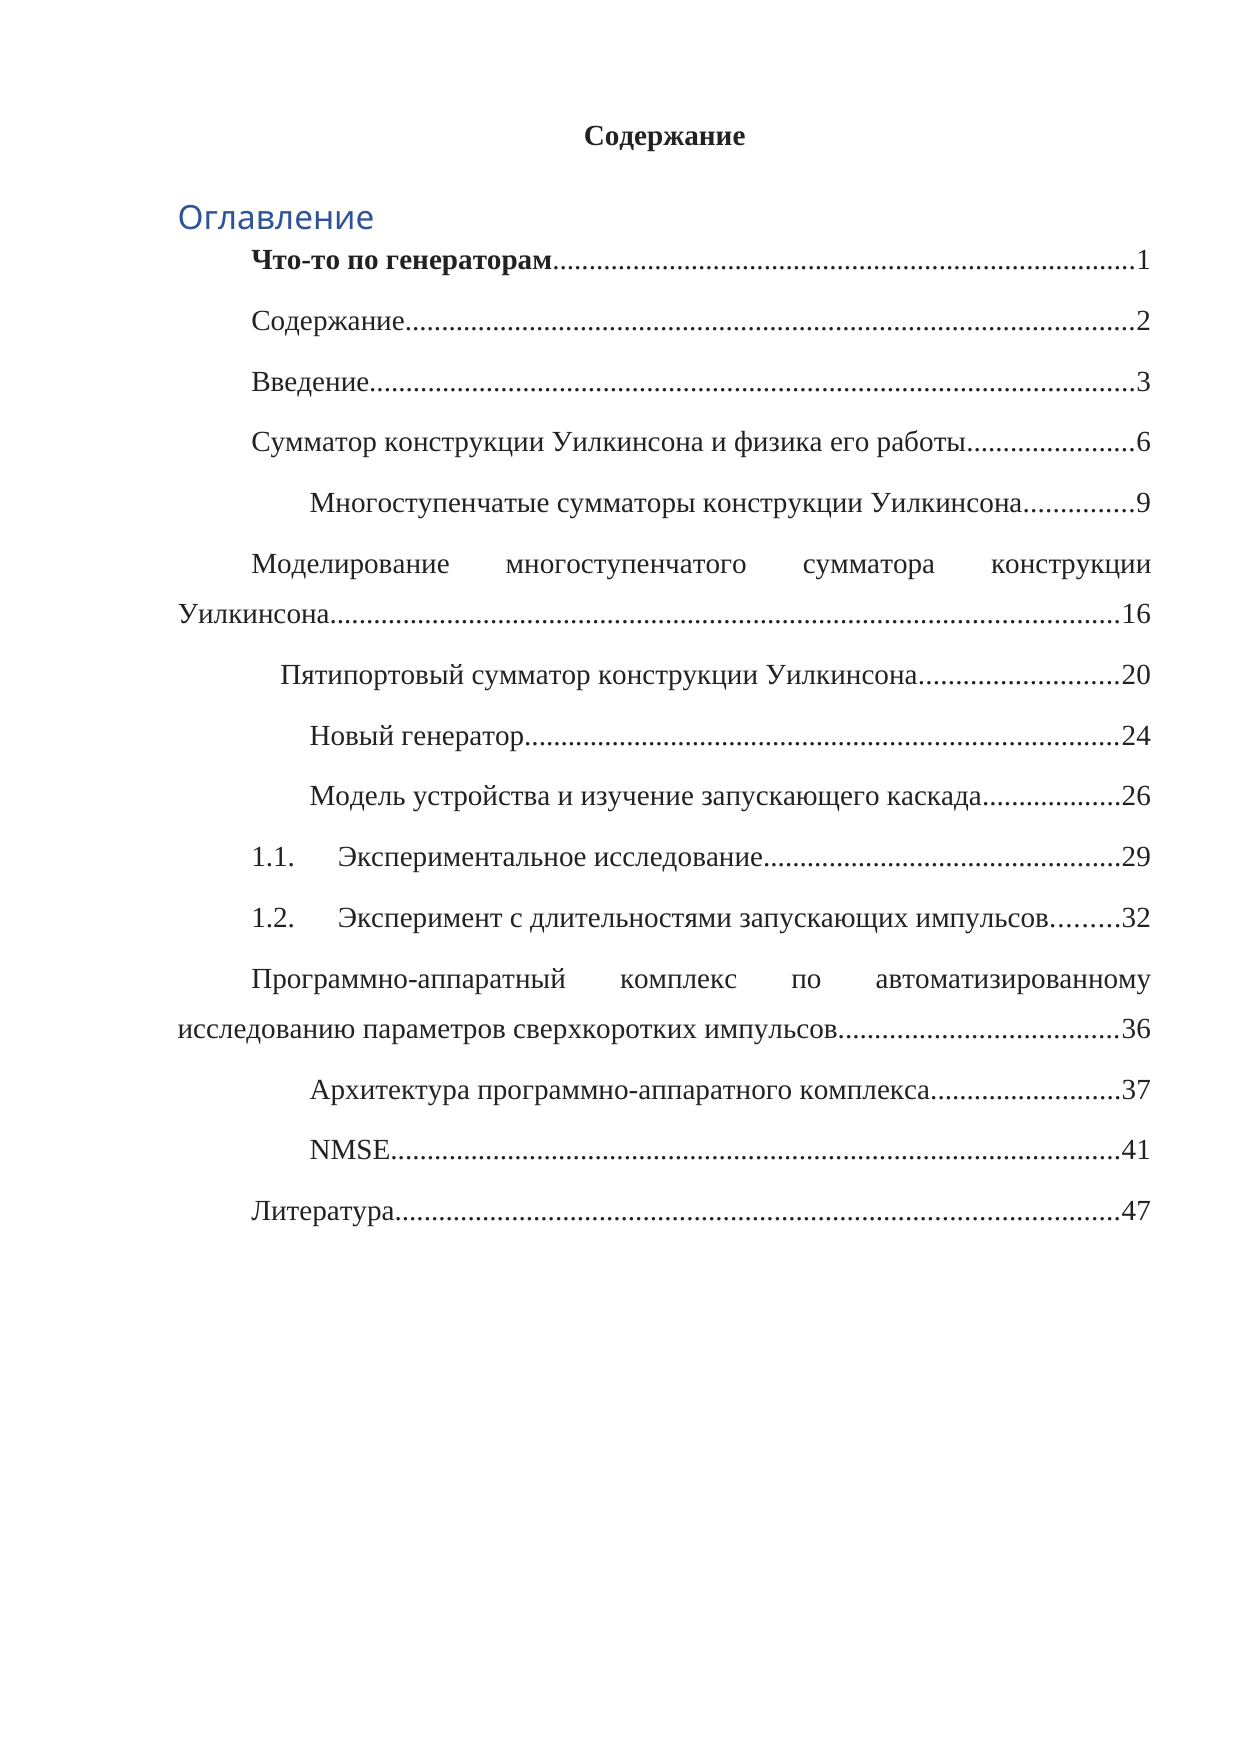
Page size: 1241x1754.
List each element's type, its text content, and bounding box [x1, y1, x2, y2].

subtitle Содержание [177, 118, 1152, 152]
